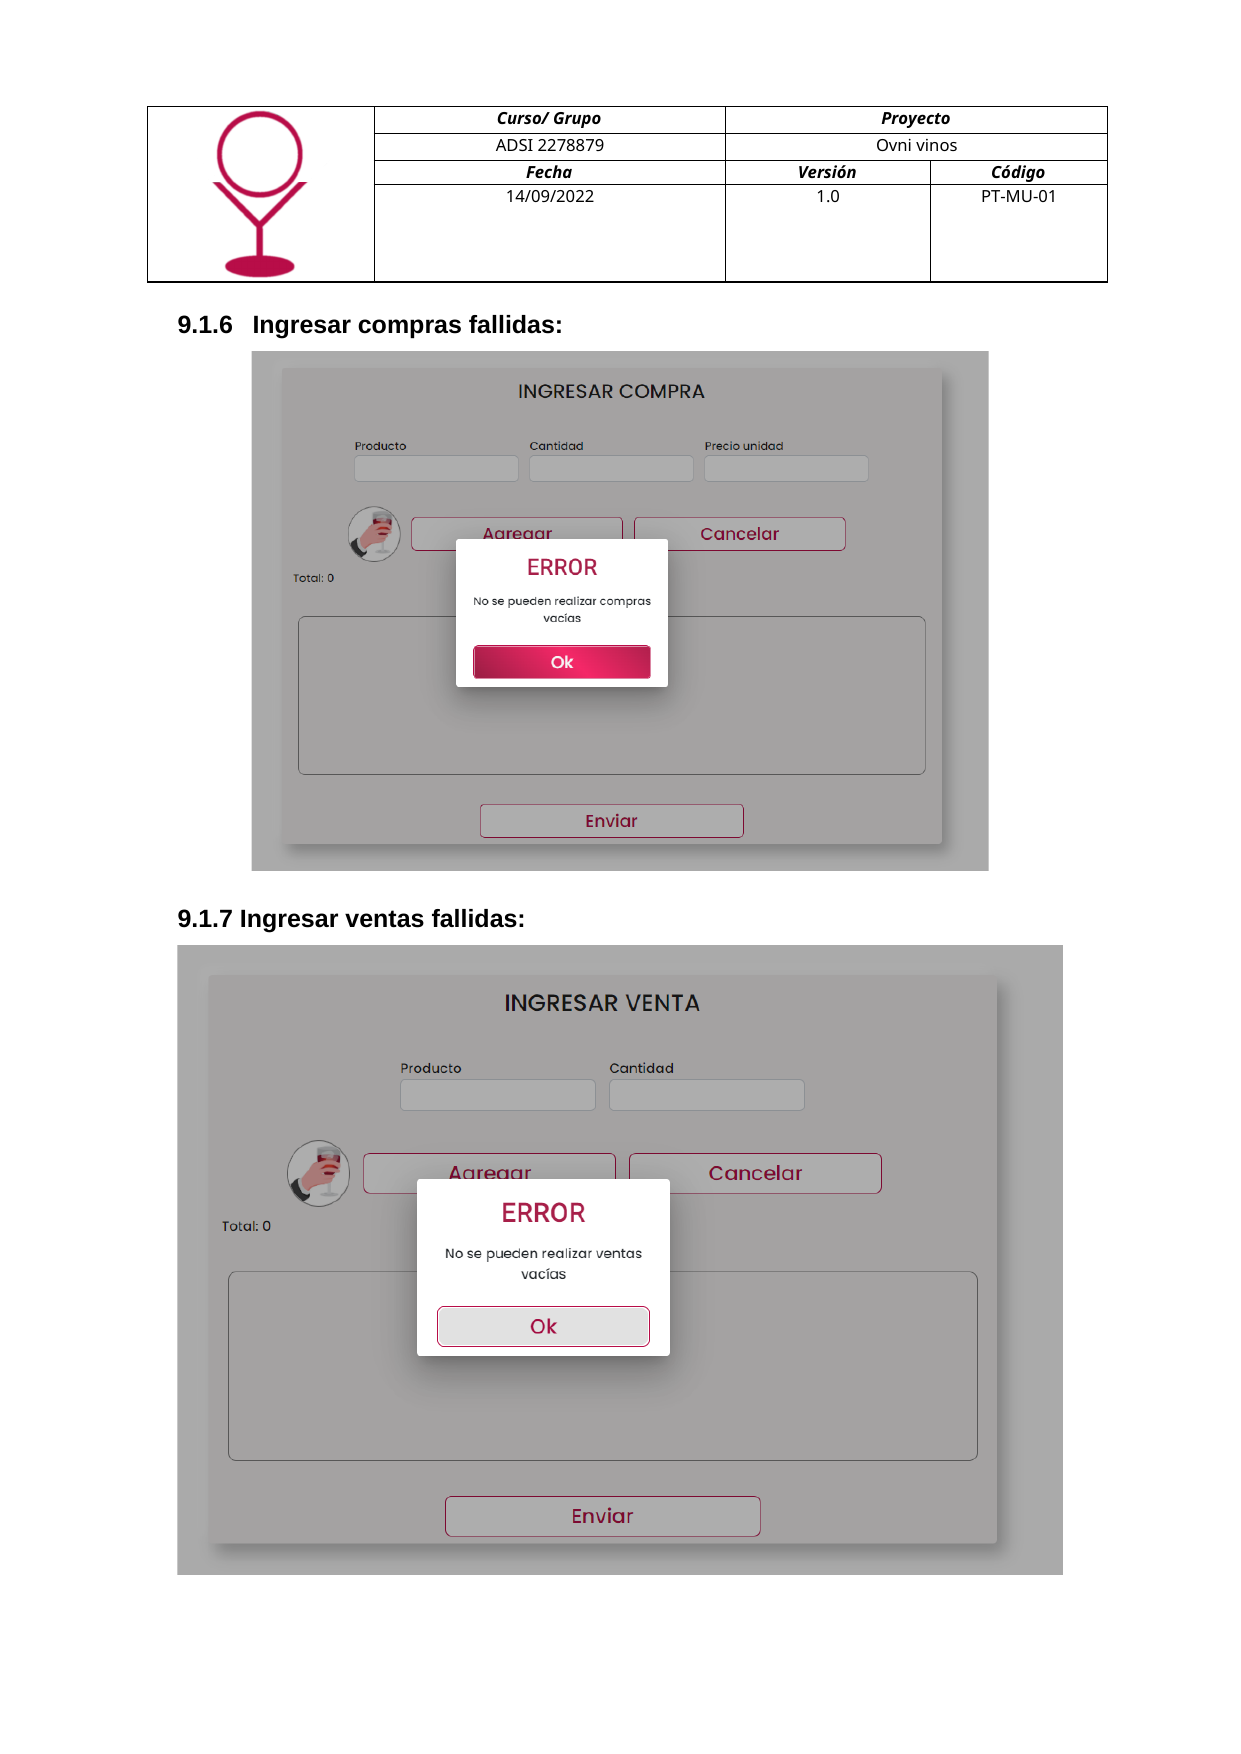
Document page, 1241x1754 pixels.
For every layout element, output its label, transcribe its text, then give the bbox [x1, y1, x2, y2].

subtitle 9.1.6 Ingresar compras fallidas: [177, 310, 1063, 339]
picture [177, 945, 1063, 1575]
subtitle 9.1.7 Ingresar ventas fallidas: [177, 904, 1063, 933]
picture [177, 107, 344, 282]
picture [251, 351, 989, 871]
